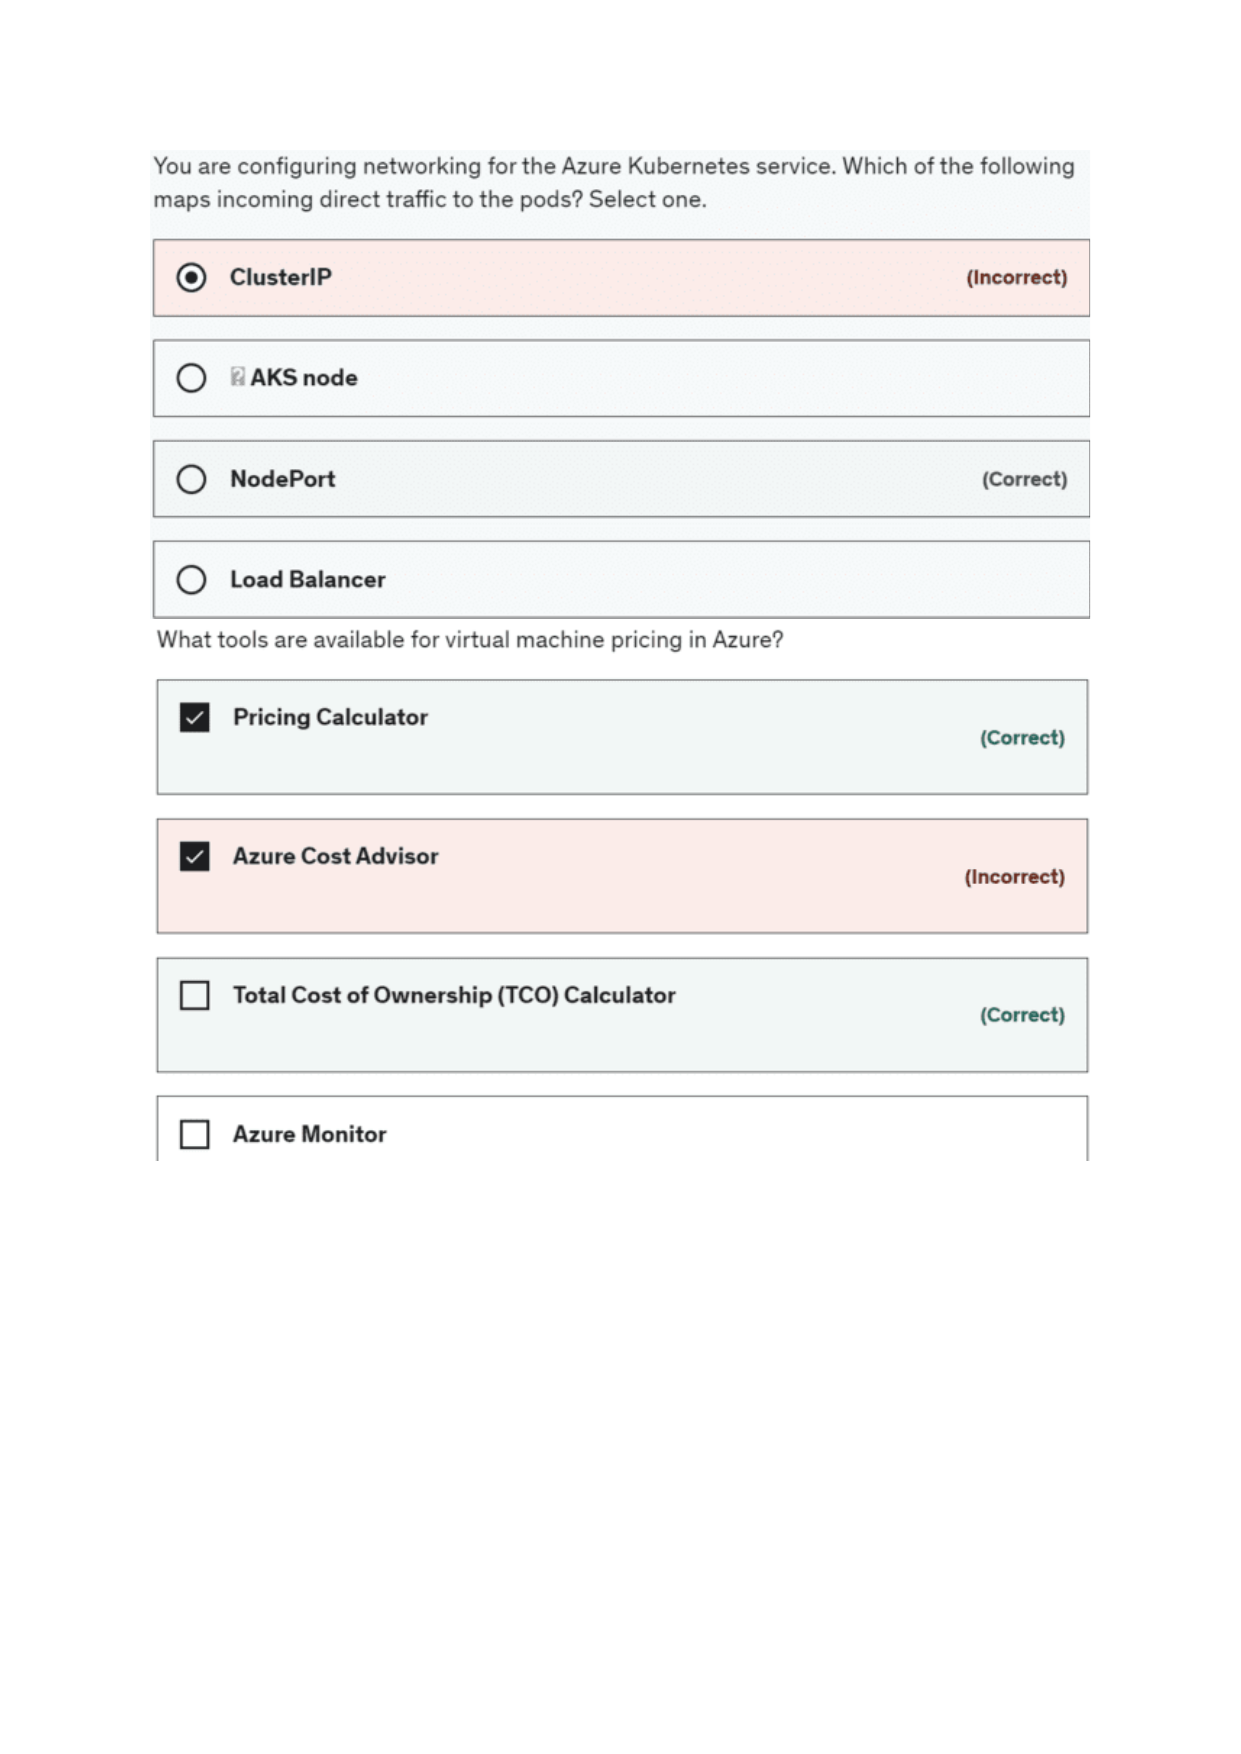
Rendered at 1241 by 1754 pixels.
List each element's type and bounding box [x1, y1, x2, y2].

picture [150, 621, 1091, 1161]
picture [150, 150, 1091, 619]
